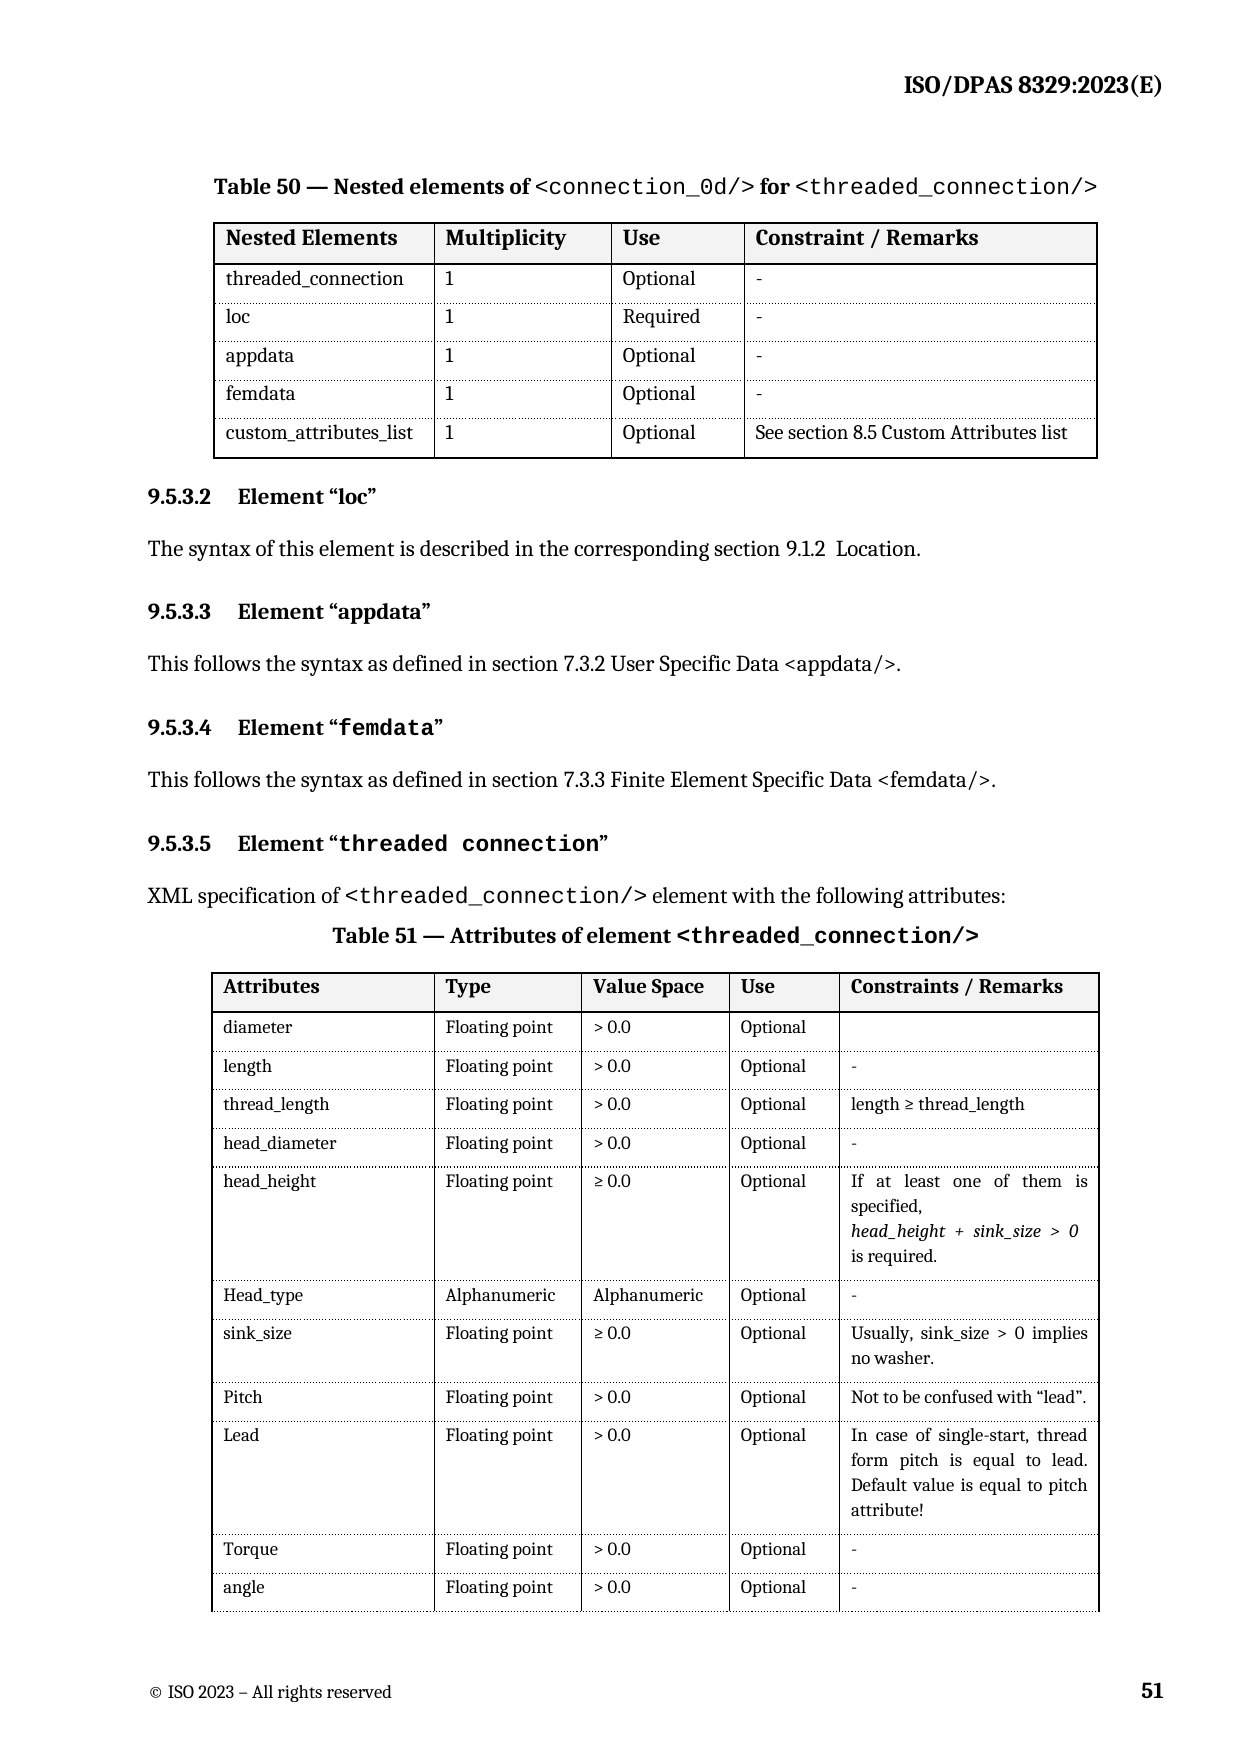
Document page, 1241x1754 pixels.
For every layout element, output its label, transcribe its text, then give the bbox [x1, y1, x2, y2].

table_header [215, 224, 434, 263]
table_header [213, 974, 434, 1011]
text The syntax of this element is described in the corresponding section 9.1.2 Location. [148, 535, 1163, 562]
subtitle Element “femdata” [148, 714, 1163, 742]
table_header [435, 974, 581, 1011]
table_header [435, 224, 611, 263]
text This follows the syntax as defined in section 7.3.2 User Specific Data <appdata/>. [148, 651, 1163, 677]
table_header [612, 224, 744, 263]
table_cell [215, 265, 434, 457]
subtitle Element “appdata” [148, 599, 1163, 626]
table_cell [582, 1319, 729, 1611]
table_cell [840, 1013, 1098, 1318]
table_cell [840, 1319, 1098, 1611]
subtitle Element “threaded connection” [148, 831, 1163, 858]
text Table 50 — Nested elements of <connection_0d/> for <threaded_connection/> [148, 174, 1163, 201]
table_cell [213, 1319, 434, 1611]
text This follows the syntax as defined in section 7.3.3 Finite Element Specific Data <femdata/>. [148, 767, 1163, 793]
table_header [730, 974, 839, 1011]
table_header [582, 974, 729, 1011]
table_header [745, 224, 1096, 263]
subtitle Element “loc” [148, 484, 1163, 510]
text Table 51 — Attributes of element <threaded_connection/> [148, 923, 1163, 951]
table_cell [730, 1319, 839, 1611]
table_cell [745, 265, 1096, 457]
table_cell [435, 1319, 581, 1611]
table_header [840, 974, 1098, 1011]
text XML specification of <threaded_connection/> element with the following attributes: [148, 883, 1163, 911]
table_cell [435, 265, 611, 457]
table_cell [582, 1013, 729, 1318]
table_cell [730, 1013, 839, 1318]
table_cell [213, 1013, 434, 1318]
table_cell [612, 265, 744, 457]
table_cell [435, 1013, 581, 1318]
